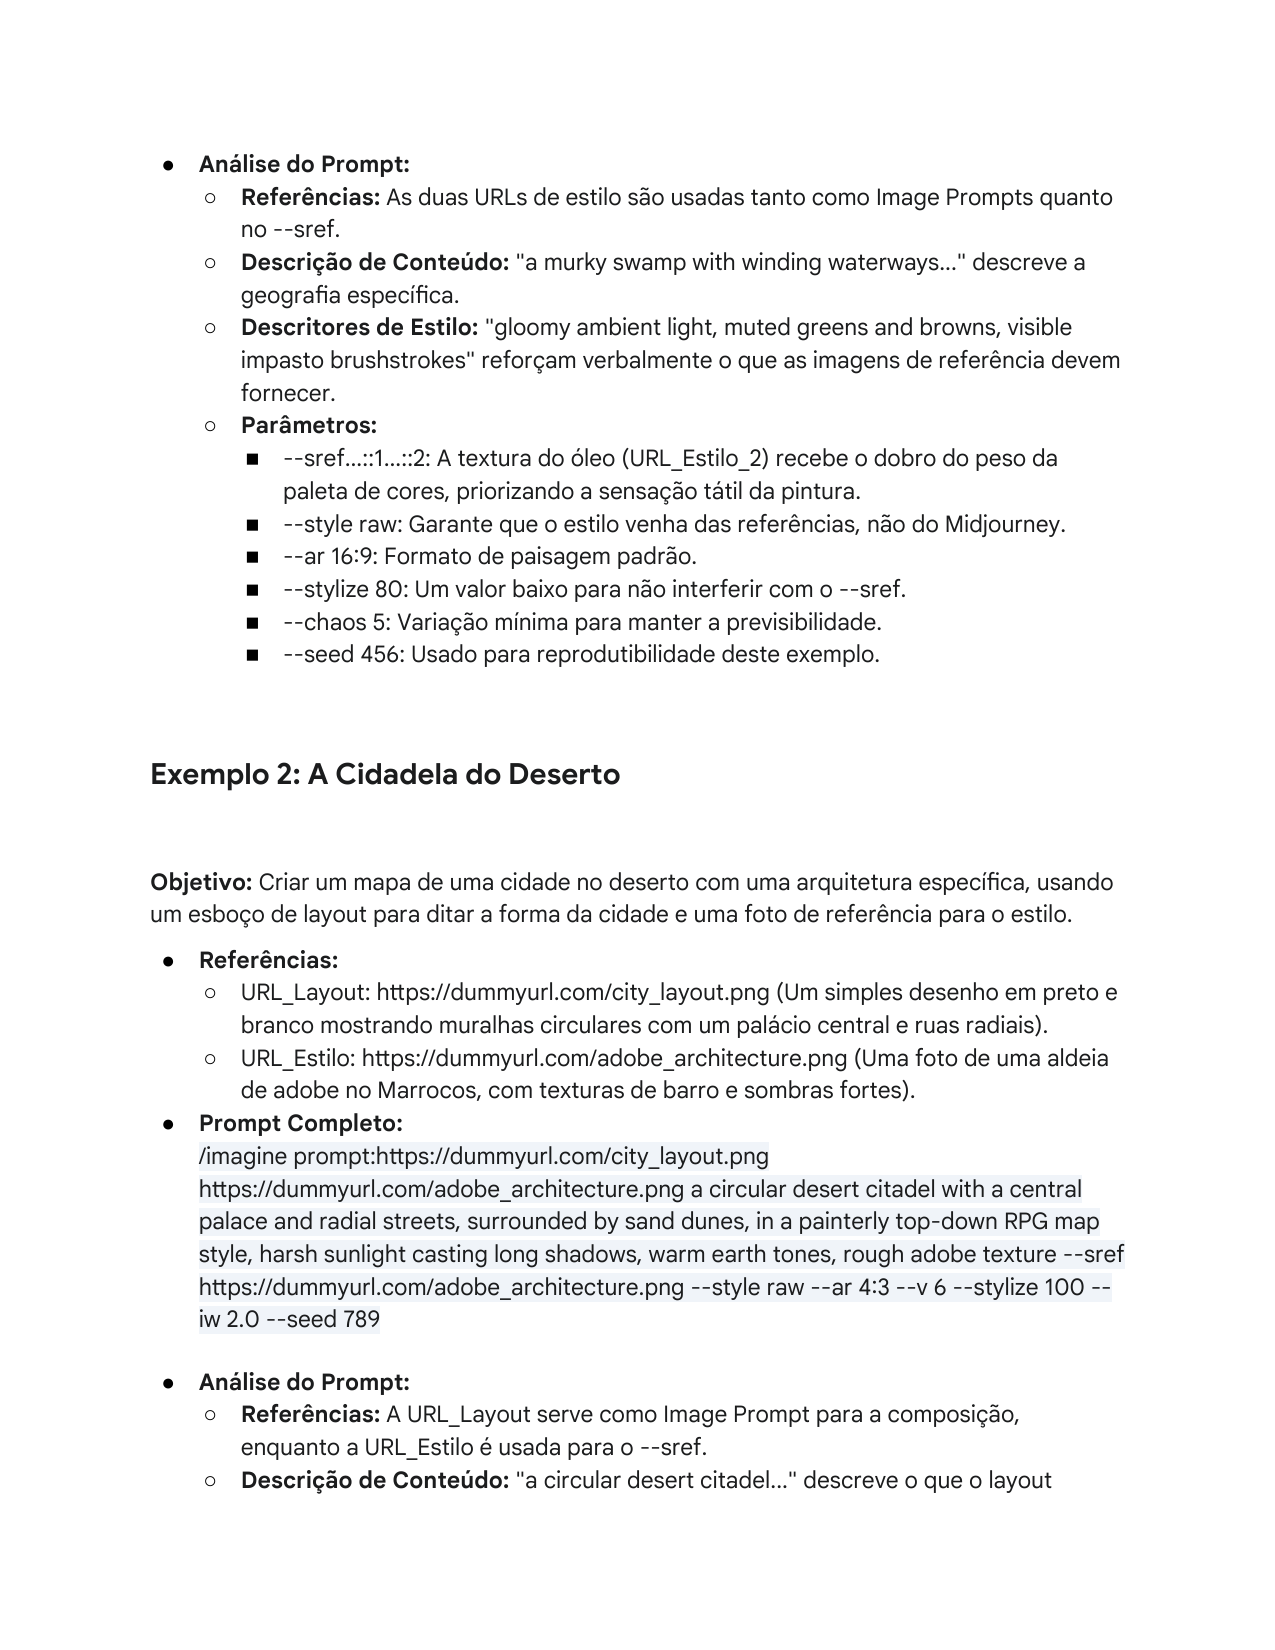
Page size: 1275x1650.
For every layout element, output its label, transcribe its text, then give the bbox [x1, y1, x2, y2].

text Objetivo: Criar um mapa de uma cidade no deserto com uma arquitetura específica, usando um esboço de layout para ditar a forma da cidade e uma foto de referência para o estilo. [150, 868, 1125, 929]
list Referências: A URL_Layout serve como Image Prompt para a composição, enquanto a URL_Estilo é usada para o --sref. [203, 1401, 1125, 1462]
list Descrição de Conteúdo: "a murky swamp with winding waterways..." descreve a geografia específica. [203, 248, 1125, 309]
list --style raw: Garante que o estilo venha das referências, não do Midjourney. [245, 510, 1125, 538]
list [203, 1466, 1125, 1495]
list --stylize 80: Um valor baixo para não interferir com o --sref. [245, 575, 1125, 604]
list Descritores de Estilo: "gloomy ambient light, muted greens and browns, visible impasto brushstrokes" reforçam verbalmente o que as imagens de referência devem fornecer. [203, 313, 1125, 408]
list URL_Layout: https://dummyurl.com/city_layout.png (Um simples desenho em preto e branco mostrando muralhas circulares com um palácio central e ruas radiais). [203, 978, 1125, 1040]
list Parâmetros: [203, 412, 1125, 440]
list Prompt Completo: /imagine prompt:https://dummyurl.com/city_layout.png https://dummyurl.com/adobe_architecture.png a circular desert citadel with a central palace and radial streets, surrounded by sand dunes, in a painterly top-down RPG map style, harsh sunlight casting long shadows, warm earth tones, rough adobe texture --sref https://dummyurl.com/adobe_architecture.png --style raw --ar 4:3 --v 6 --stylize 100 --iw 2.0 --seed 789 [161, 1109, 1125, 1364]
subtitle Exemplo 2: A Cidadela do Deserto [150, 756, 1125, 793]
list Referências: [161, 946, 1125, 974]
list URL_Estilo: https://dummyurl.com/adobe_architecture.png (Uma foto de uma aldeia de adobe no Marrocos, com texturas de barro e sombras fortes). [203, 1044, 1125, 1105]
list Referências: As duas URLs de estilo são usadas tanto como Image Prompts quanto no --sref. [203, 183, 1125, 244]
list --chaos 5: Variação mínima para manter a previsibilidade. [245, 608, 1125, 637]
list --seed 456: Usado para reprodutibilidade deste exemplo. [245, 641, 1125, 669]
list Análise do Prompt: [161, 150, 1125, 179]
list Análise do Prompt: [161, 1368, 1125, 1397]
list --sref...::1...::2: A textura do óleo (URL_Estilo_2) recebe o dobro do peso da paleta de cores, priorizando a sensação tátil da pintura. [245, 444, 1125, 506]
list --ar 16:9: Formato de paisagem padrão. [245, 542, 1125, 571]
